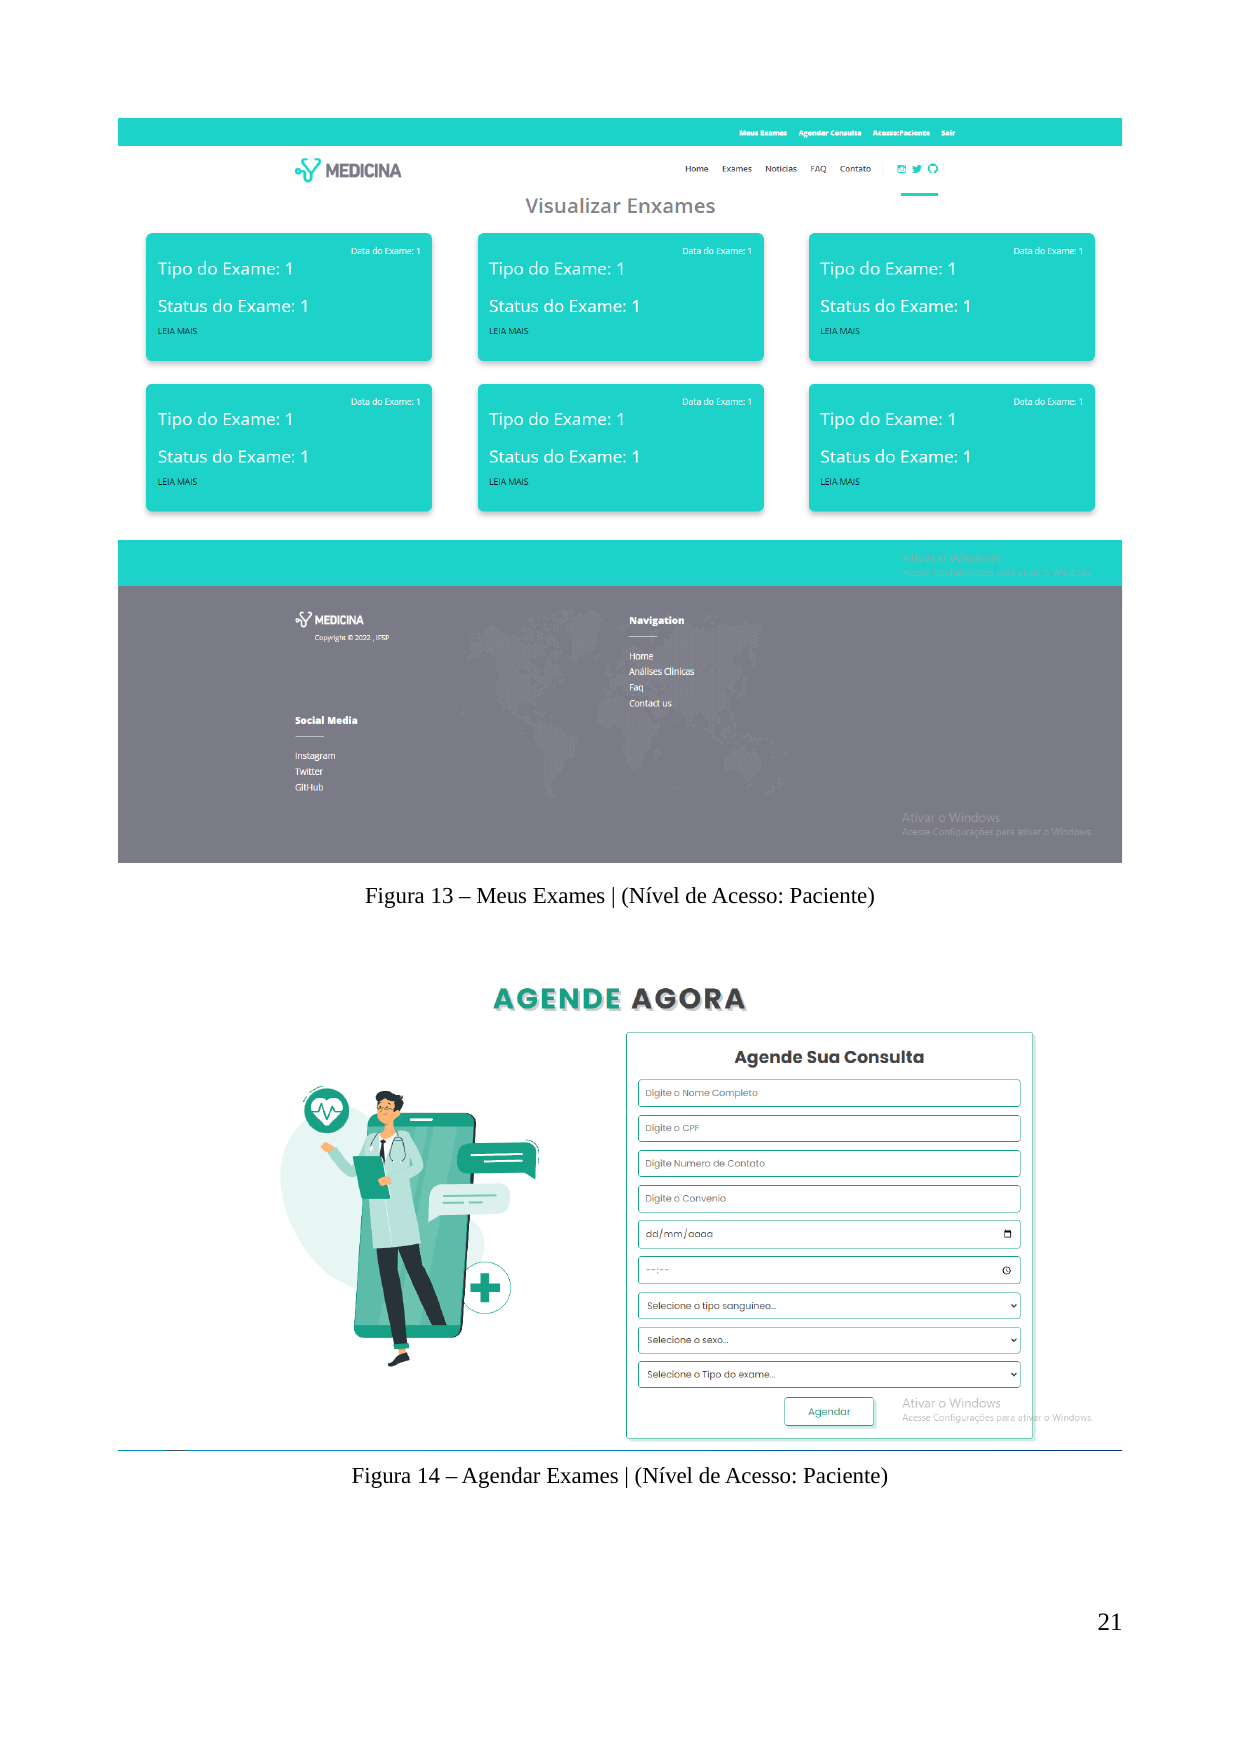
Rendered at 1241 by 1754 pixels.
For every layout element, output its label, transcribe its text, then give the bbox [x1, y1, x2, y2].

text Figura 13 – Meus Exames | (Nível de Acesso: Paciente) [118, 882, 1122, 909]
picture [118, 963, 1123, 1451]
picture [118, 118, 1123, 863]
text Figura 14 – Agendar Exames | (Nível de Acesso: Paciente) [118, 1462, 1122, 1488]
